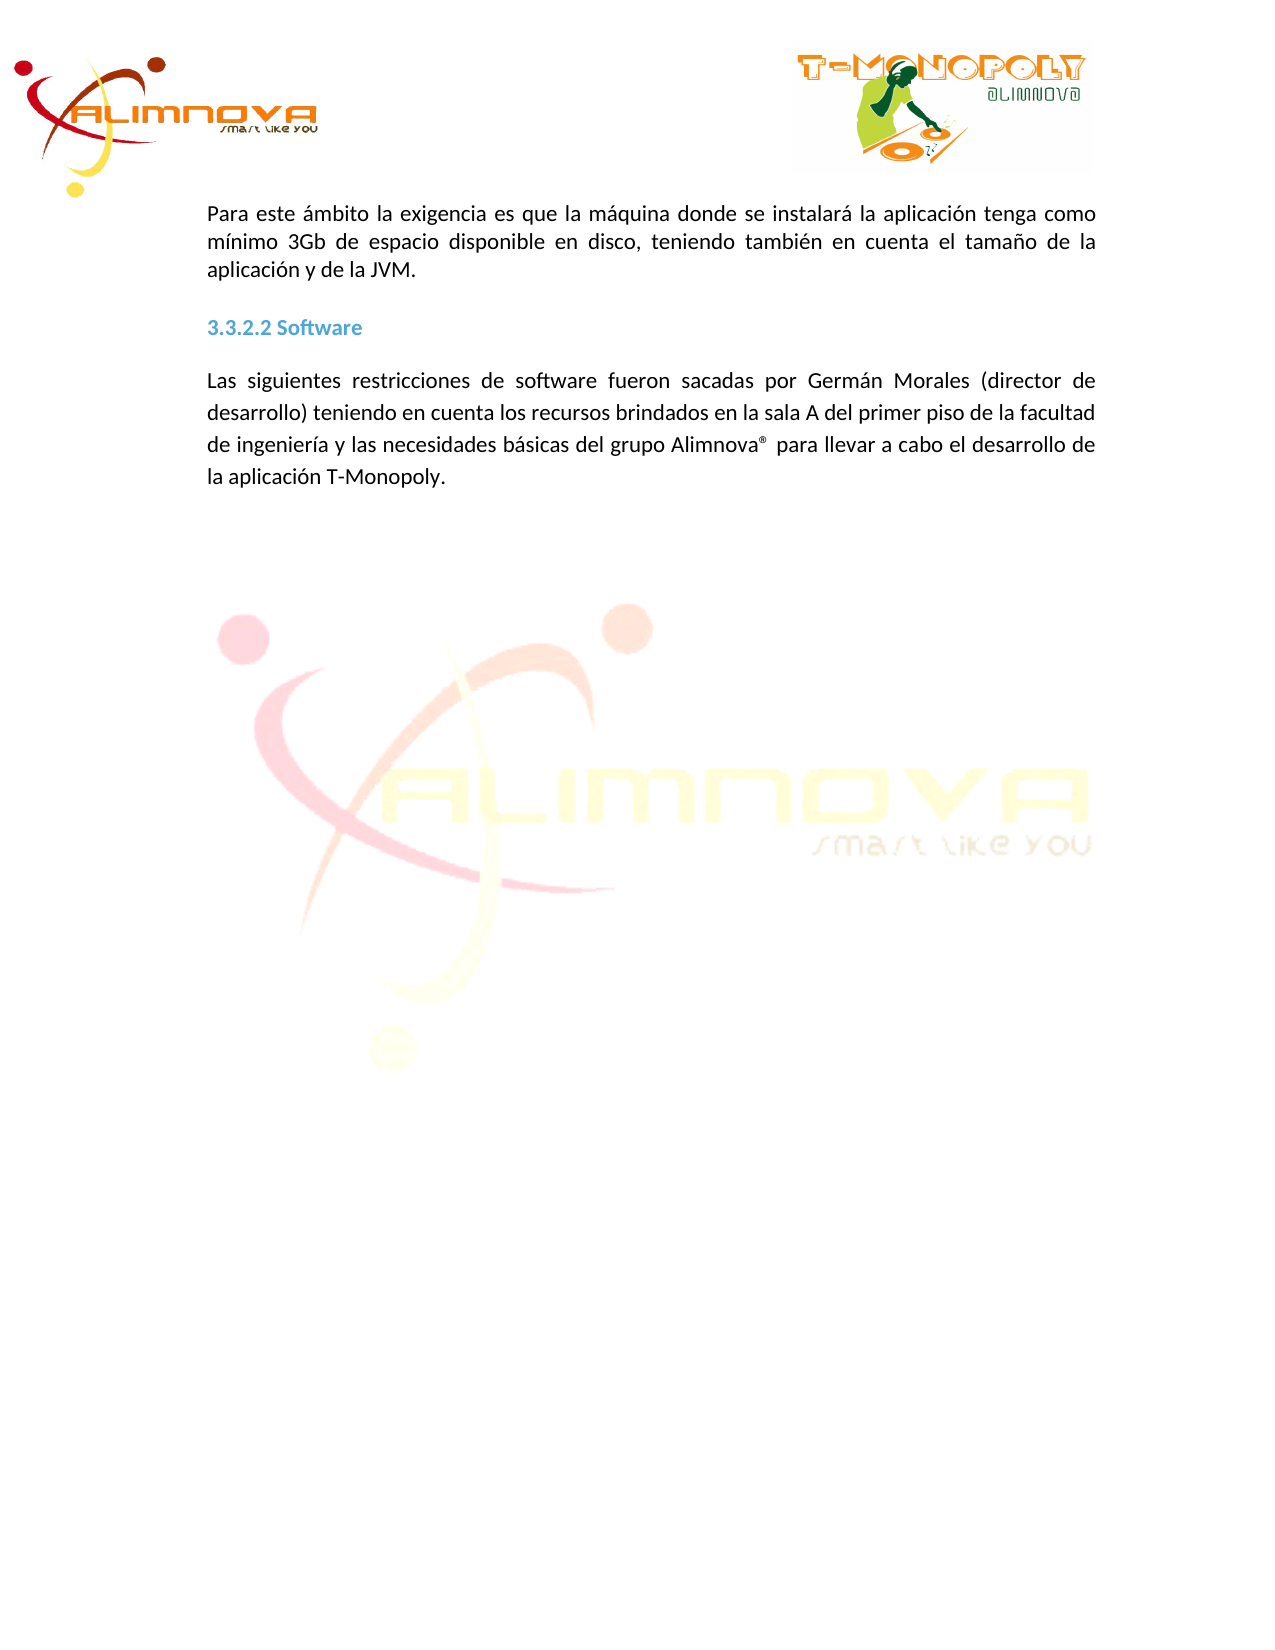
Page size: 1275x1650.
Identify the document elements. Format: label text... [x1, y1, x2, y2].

text Las siguientes restricciones de software fueron sacadas por Germán Morales (director de desarrollo) teniendo en cuenta los recursos brindados en la sala A del primer piso de la facultad de ingeniería y las necesidades básicas del grupo Alimnova® para llevar a cabo el desarrollo de la aplicación T-Monopoly. [207, 366, 1098, 490]
subtitle 3.3.2.2 Software [207, 313, 1098, 341]
picture [792, 40, 1093, 173]
picture [10, 55, 319, 199]
text Para este ámbito la exigencia es que la máquina donde se instalará la aplicación tenga como mínimo 3Gb de espacio disponible en disco, teniendo también en cuenta el tamaño de la aplicación y de la JVM. [207, 177, 1098, 283]
